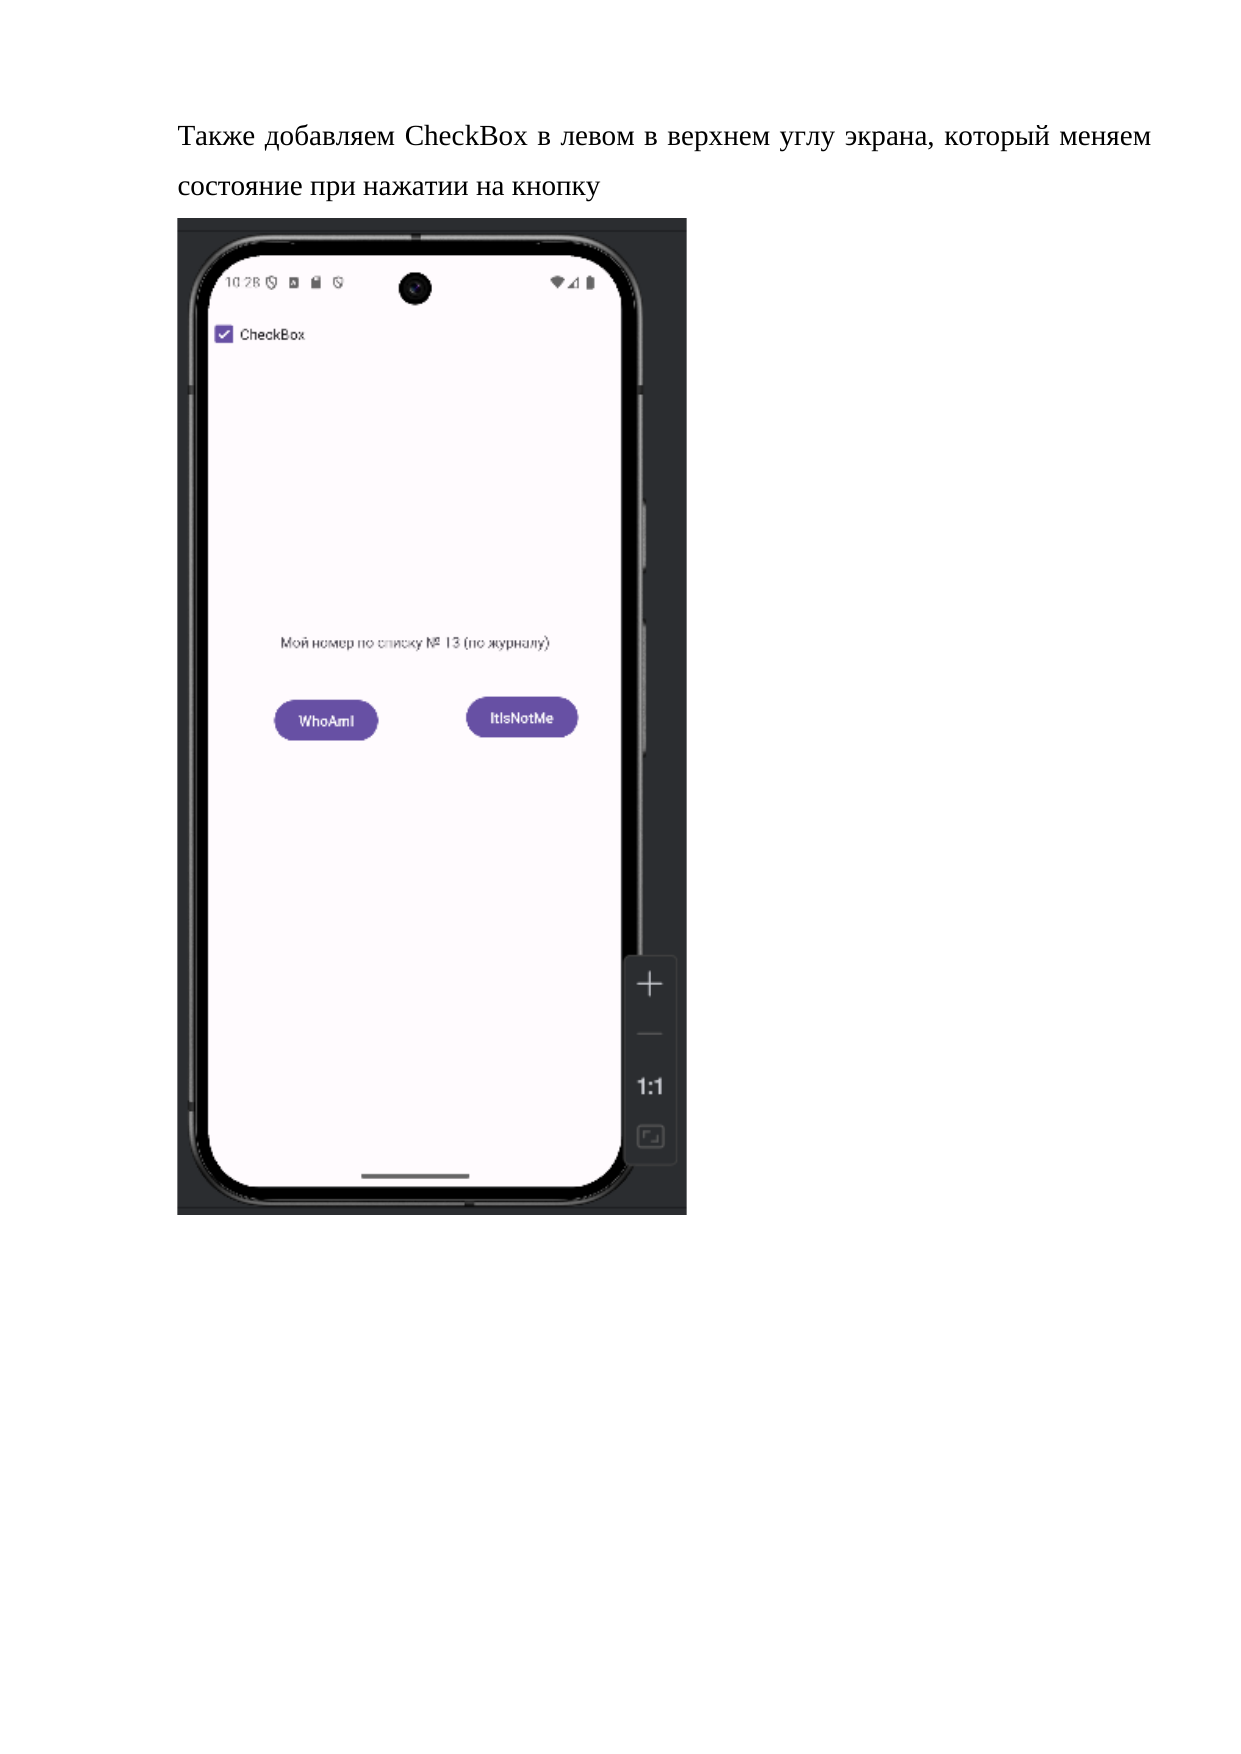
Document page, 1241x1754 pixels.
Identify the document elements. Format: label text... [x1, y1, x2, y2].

text Также добавляем CheckBox в левом в верхнем углу экрана, который меняем состояние при нажатии на кнопку [177, 118, 1152, 202]
picture [177, 218, 687, 1215]
